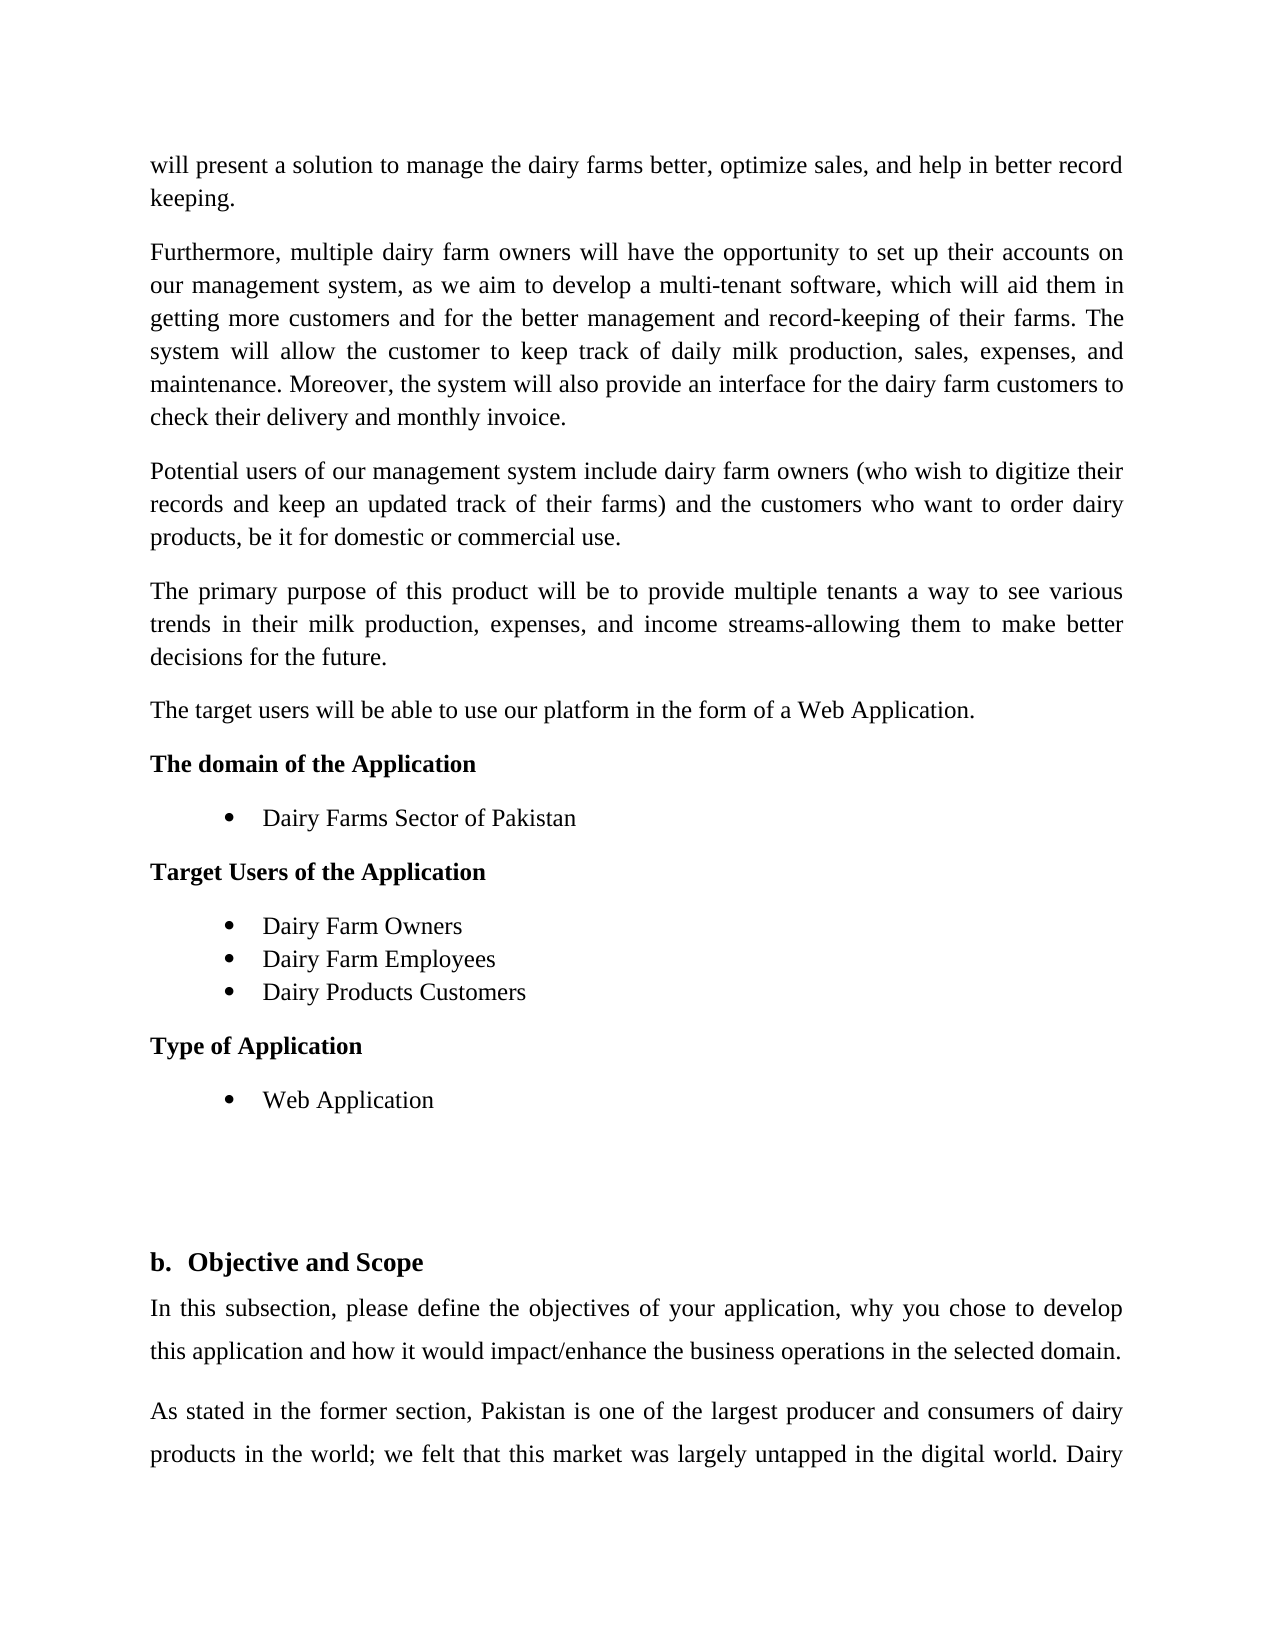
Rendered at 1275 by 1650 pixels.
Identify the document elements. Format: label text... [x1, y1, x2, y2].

text Type of Application [150, 1031, 1125, 1060]
subtitle Objective and Scope [150, 1246, 1125, 1277]
list Dairy Products Customers [225, 977, 1125, 1006]
list Dairy Farm Owners [225, 911, 1125, 940]
list Dairy Farm Employees [225, 944, 1125, 973]
text The target users will be able to use our platform in the form of a Web Application. [150, 696, 1125, 724]
text Target Users of the Application [150, 857, 1125, 886]
text Potential users of our management system include dairy farm owners (who wish to digitize their records and keep an updated track of their farms) and the customers who want to order dairy products, be it for domestic or commercial use. [150, 456, 1125, 551]
text Furthermore, multiple dairy farm owners will have the opportunity to set up their accounts on our management system, as we aim to develop a multi-tenant software, which will aid them in getting more customers and for the better management and record-keeping of their farms. The system will allow the customer to keep track of daily milk production, sales, expenses, and maintenance. Moreover, the system will also provide an interface for the dairy farm customers to check their delivery and monthly invoice. [150, 237, 1125, 431]
list Dairy Farms Sector of Pakistan [225, 803, 1125, 832]
text The primary purpose of this product will be to provide multiple tenants a way to see various trends in their milk production, expenses, and income streams-allowing them to make better decisions for the future. [150, 576, 1125, 671]
list Web Application [225, 1085, 1125, 1113]
text The domain of the Application [150, 749, 1125, 778]
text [150, 1396, 1125, 1468]
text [150, 150, 1125, 212]
text In this subsection, please define the objectives of your application, why you chose to develop this application and how it would impact/enhance the business operations in the selected domain. [150, 1293, 1125, 1365]
